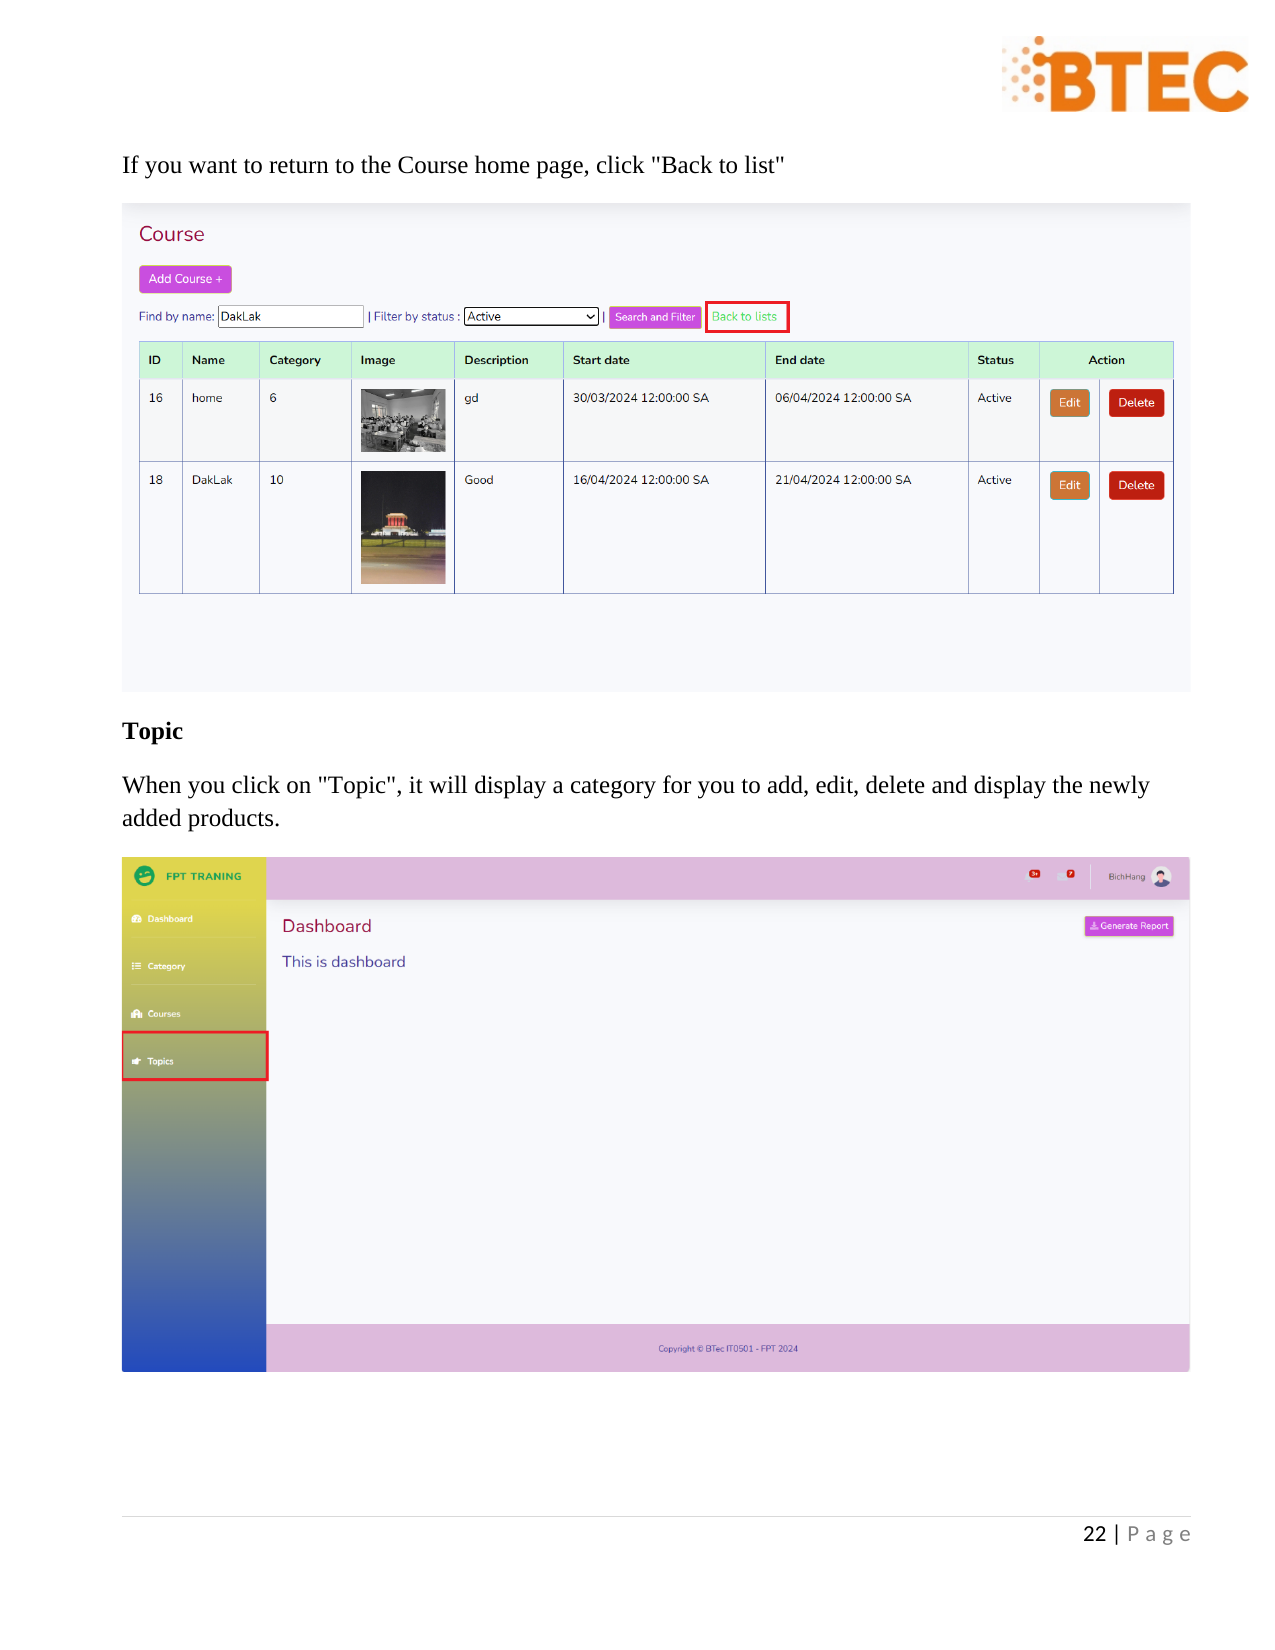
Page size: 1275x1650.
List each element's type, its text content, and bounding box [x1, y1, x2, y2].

text Topic [122, 716, 1191, 745]
picture [121, 203, 1191, 692]
text If you want to return to the Course home page, click "Back to list" [122, 150, 1191, 179]
picture [121, 857, 1191, 1372]
picture [1001, 36, 1249, 112]
text When you click on "Topic", it will display a category for you to add, edit, delete and display the newly added products. [122, 770, 1191, 832]
